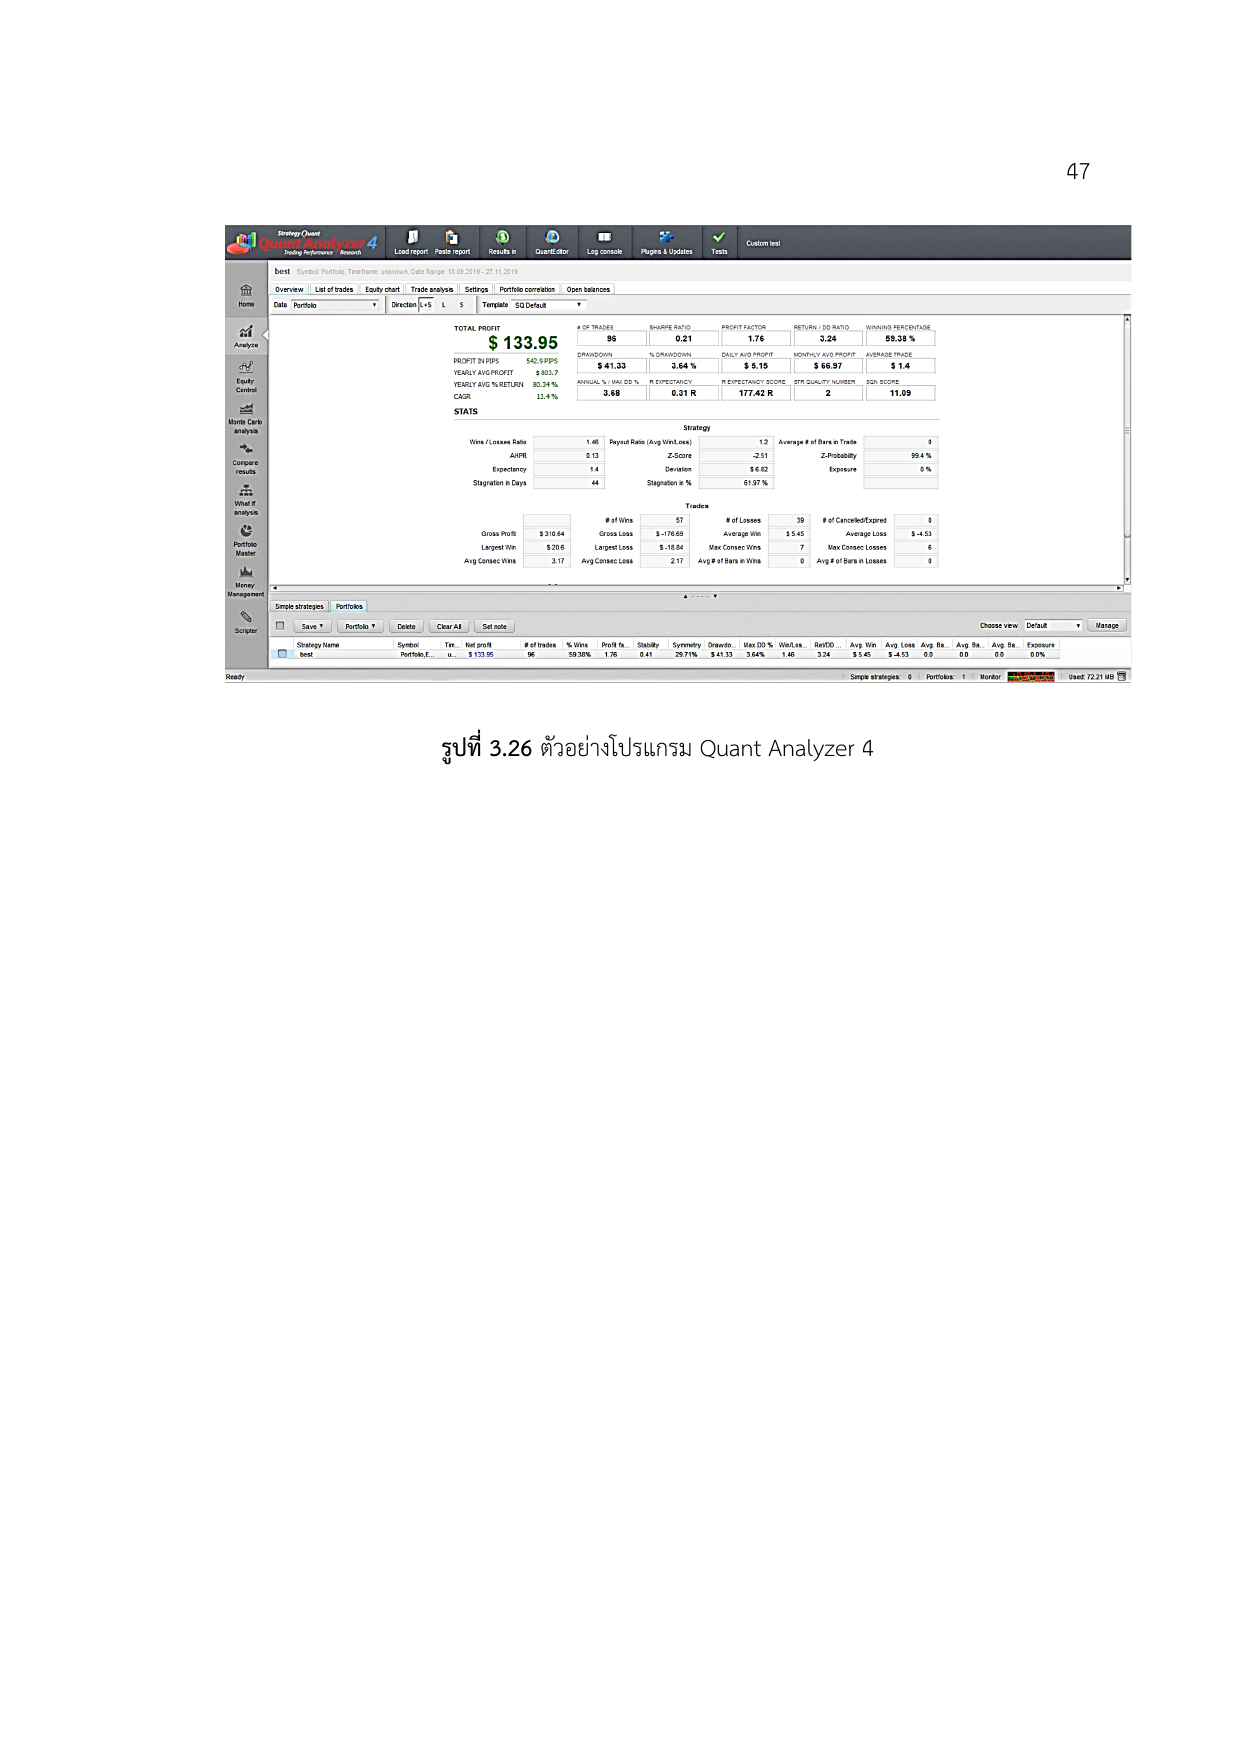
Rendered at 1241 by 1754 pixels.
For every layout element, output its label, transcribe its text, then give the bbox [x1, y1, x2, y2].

picture [225, 225, 1132, 683]
text รูปที่ 3.26 ตัวอย่างโปรแกรม Quant Analyzer 4 [225, 727, 1090, 765]
